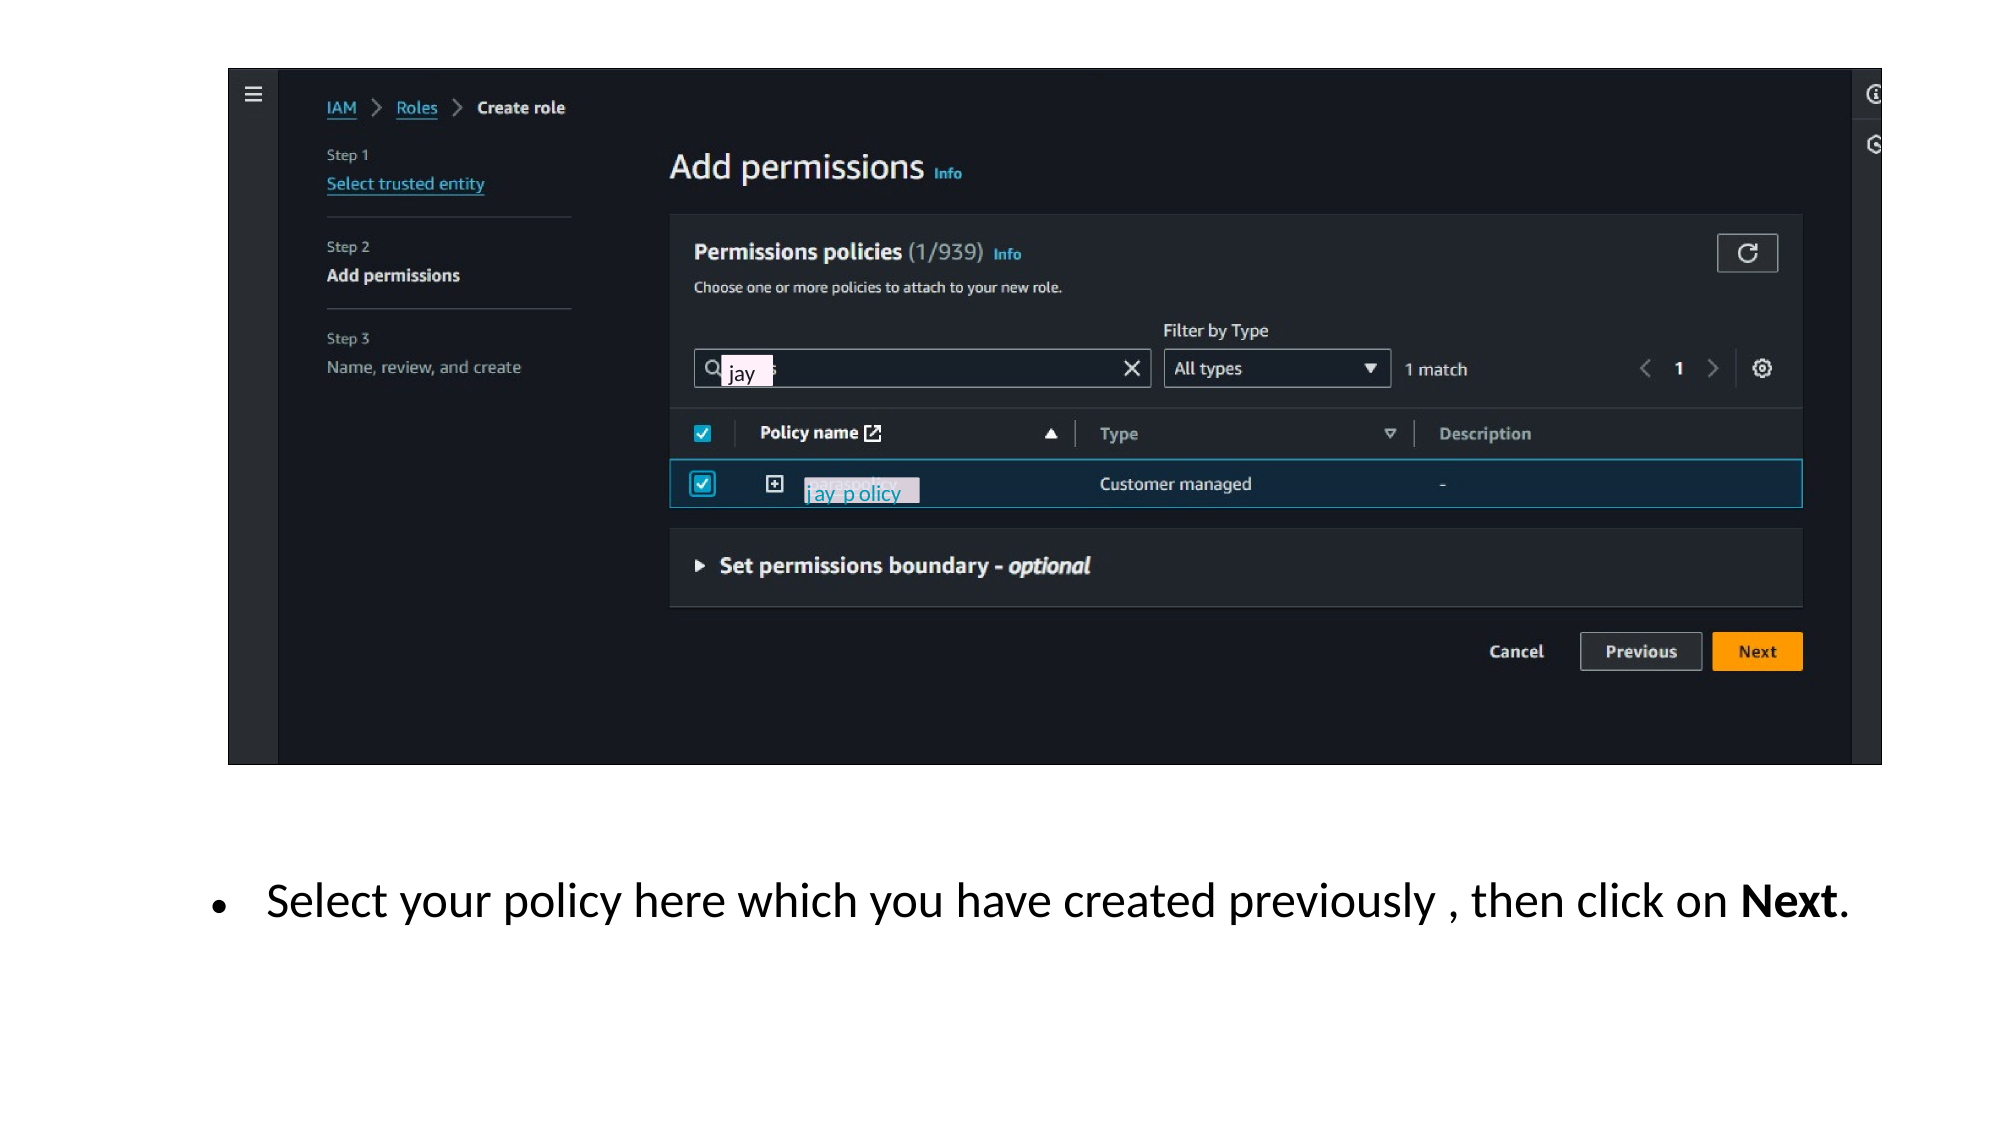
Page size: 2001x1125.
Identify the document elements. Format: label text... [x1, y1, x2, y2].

picture [229, 69, 1881, 764]
list Select your policy here which you have created previously , then click on Next. [209, 869, 1920, 930]
